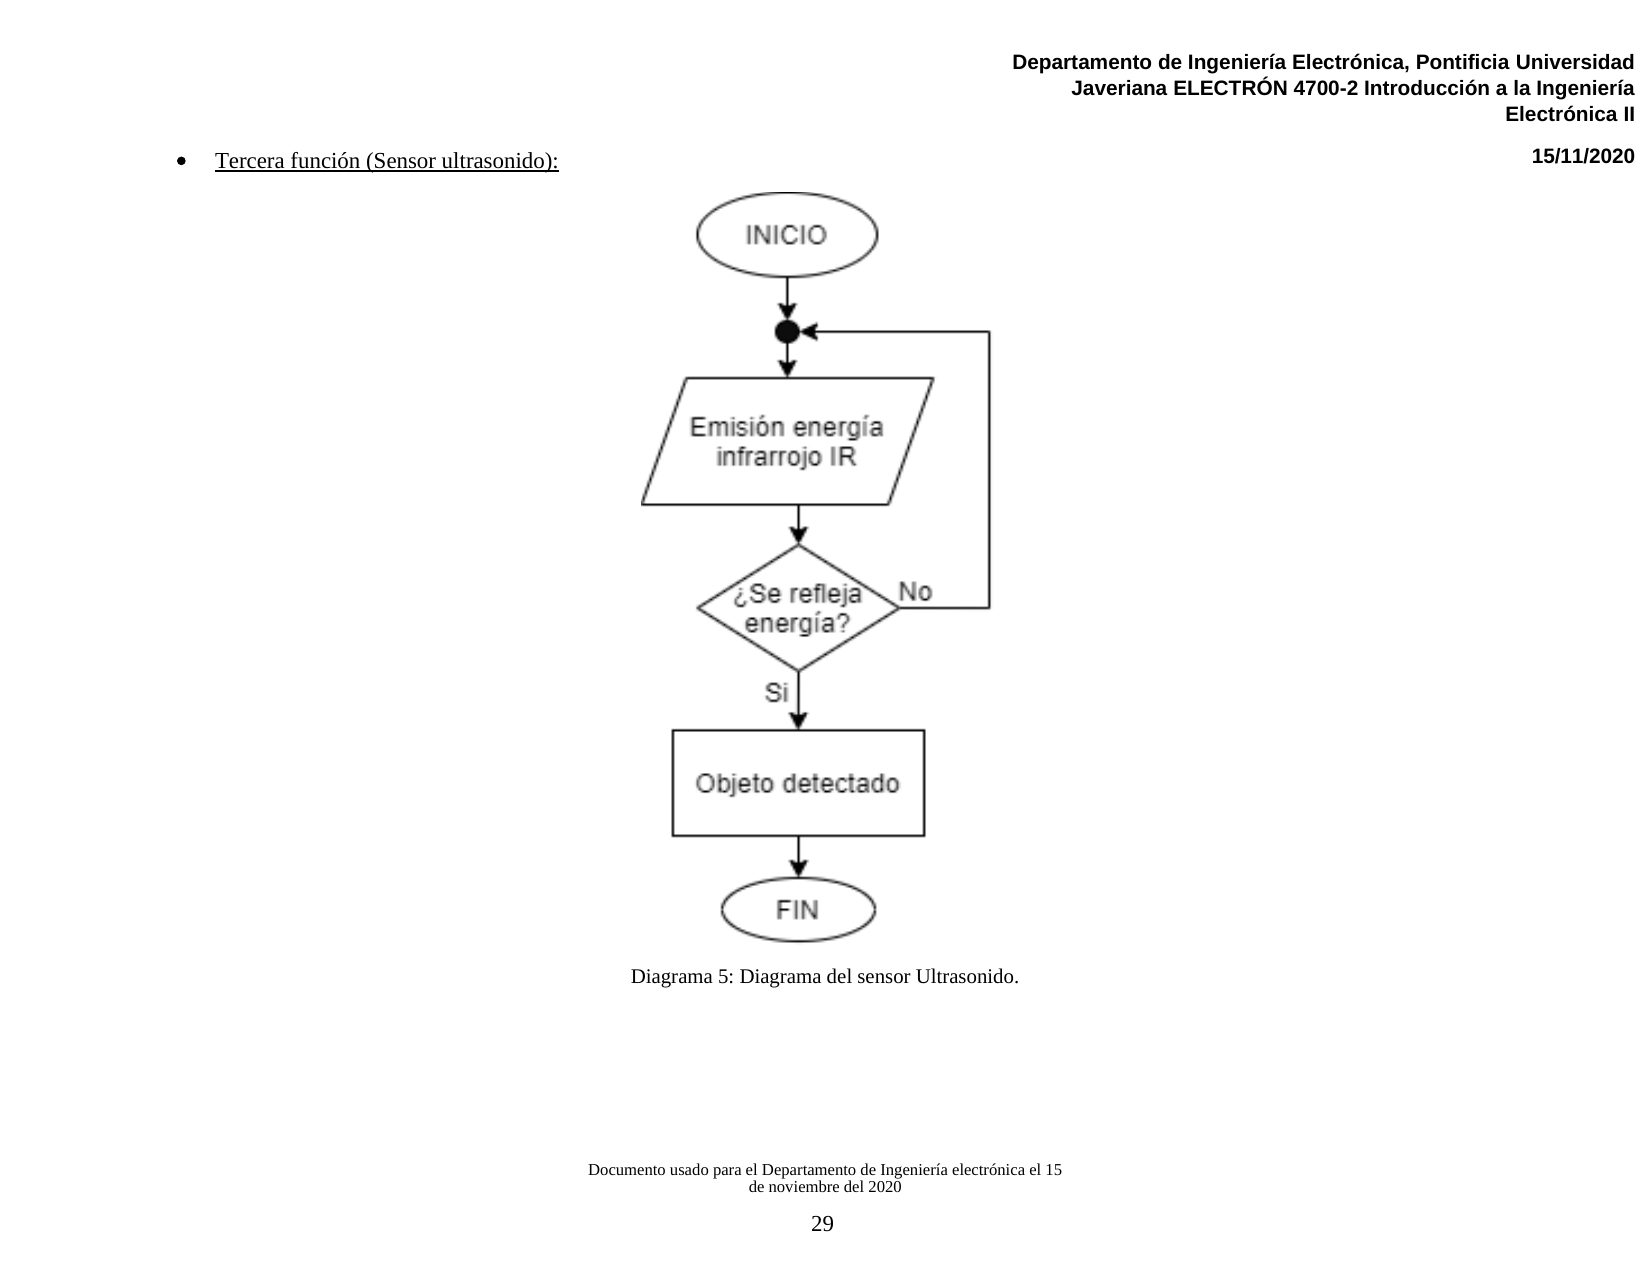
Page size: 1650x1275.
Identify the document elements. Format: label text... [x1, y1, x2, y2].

text Diagrama 5: Diagrama del sensor Ultrasonido. [177, 964, 1473, 988]
picture [641, 192, 1009, 945]
list Tercera función (Sensor ultrasonido): [177, 148, 1473, 174]
